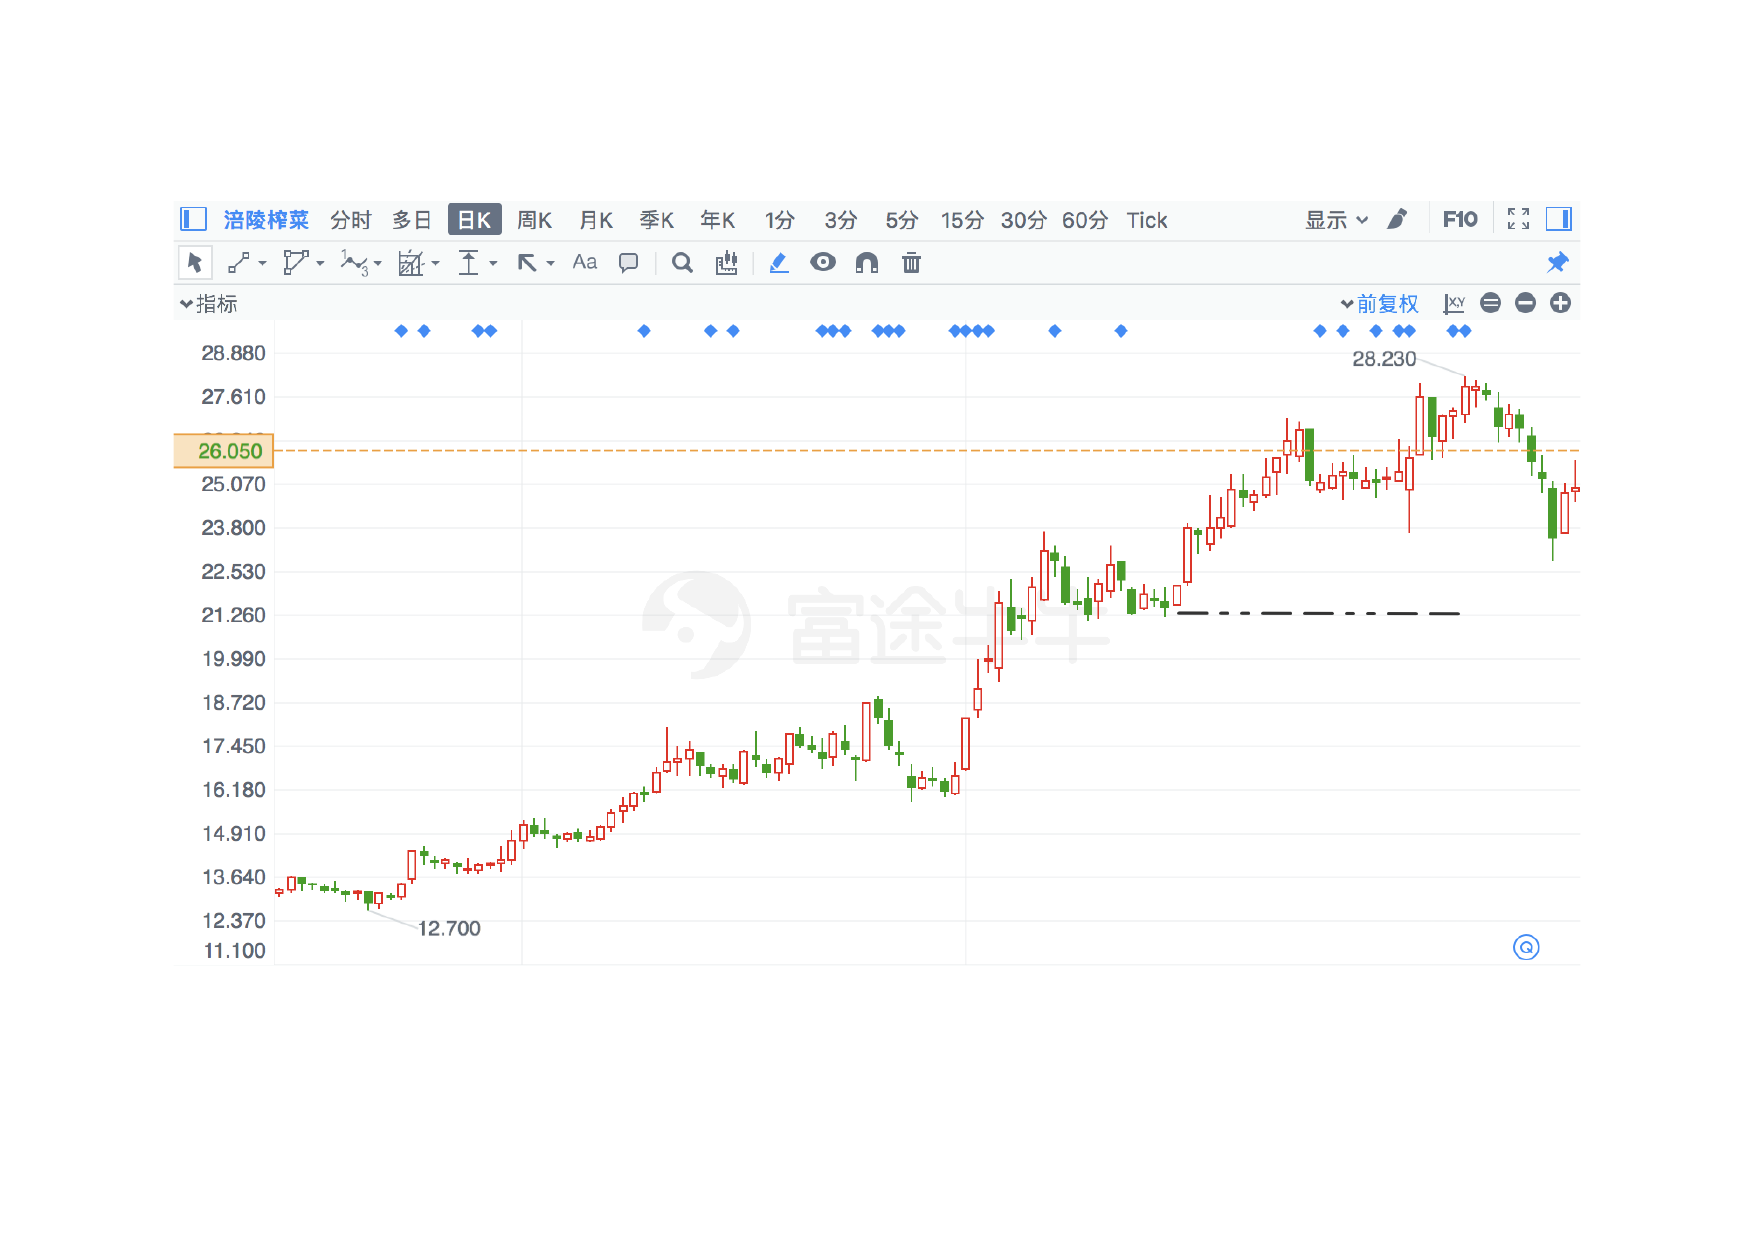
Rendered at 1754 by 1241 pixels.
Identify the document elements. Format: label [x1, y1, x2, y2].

picture [173, 201, 1581, 966]
